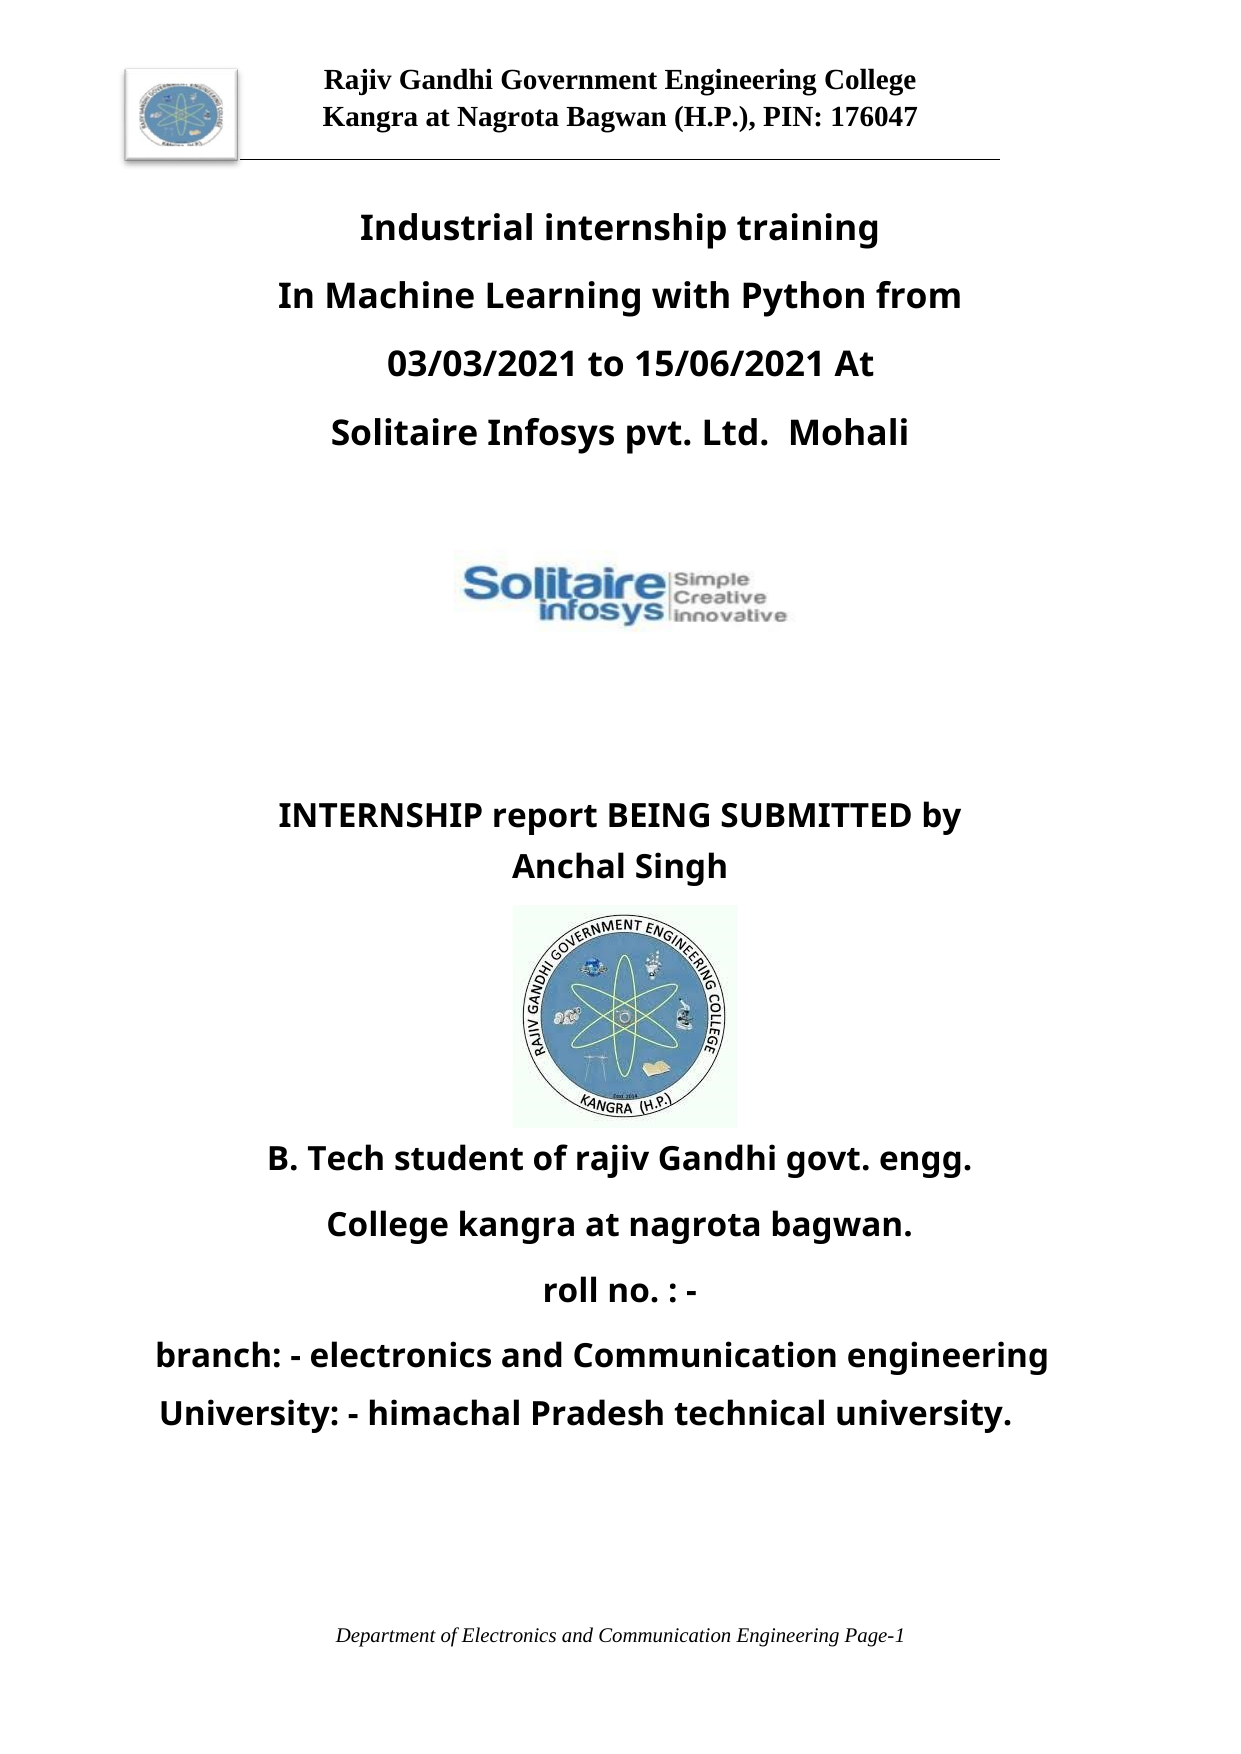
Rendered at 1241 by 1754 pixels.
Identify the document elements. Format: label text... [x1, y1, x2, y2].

text In Machine Learning with Python from [150, 270, 1091, 319]
text 03/03/2021 to 15/06/2021 At [387, 339, 909, 387]
text College kangra at nagrota bagwan. [171, 1201, 1068, 1246]
text branch: - electronics and Communication engineering University: - himachal Pradesh technical university. [155, 1332, 1228, 1435]
picture [453, 469, 796, 724]
picture [512, 905, 738, 1128]
text Solitaire Infosys pvt. Ltd. Mohali [150, 408, 1090, 456]
title Industrial internship training [150, 202, 1090, 250]
text B. Tech student of rajiv Gandhi govt. engg. [171, 1135, 1068, 1180]
text roll no. : - [171, 1266, 1068, 1312]
picture [115, 62, 247, 173]
text INTERNSHIP report BEING SUBMITTED by [150, 791, 1090, 837]
text Anchal Singh [150, 843, 1090, 888]
